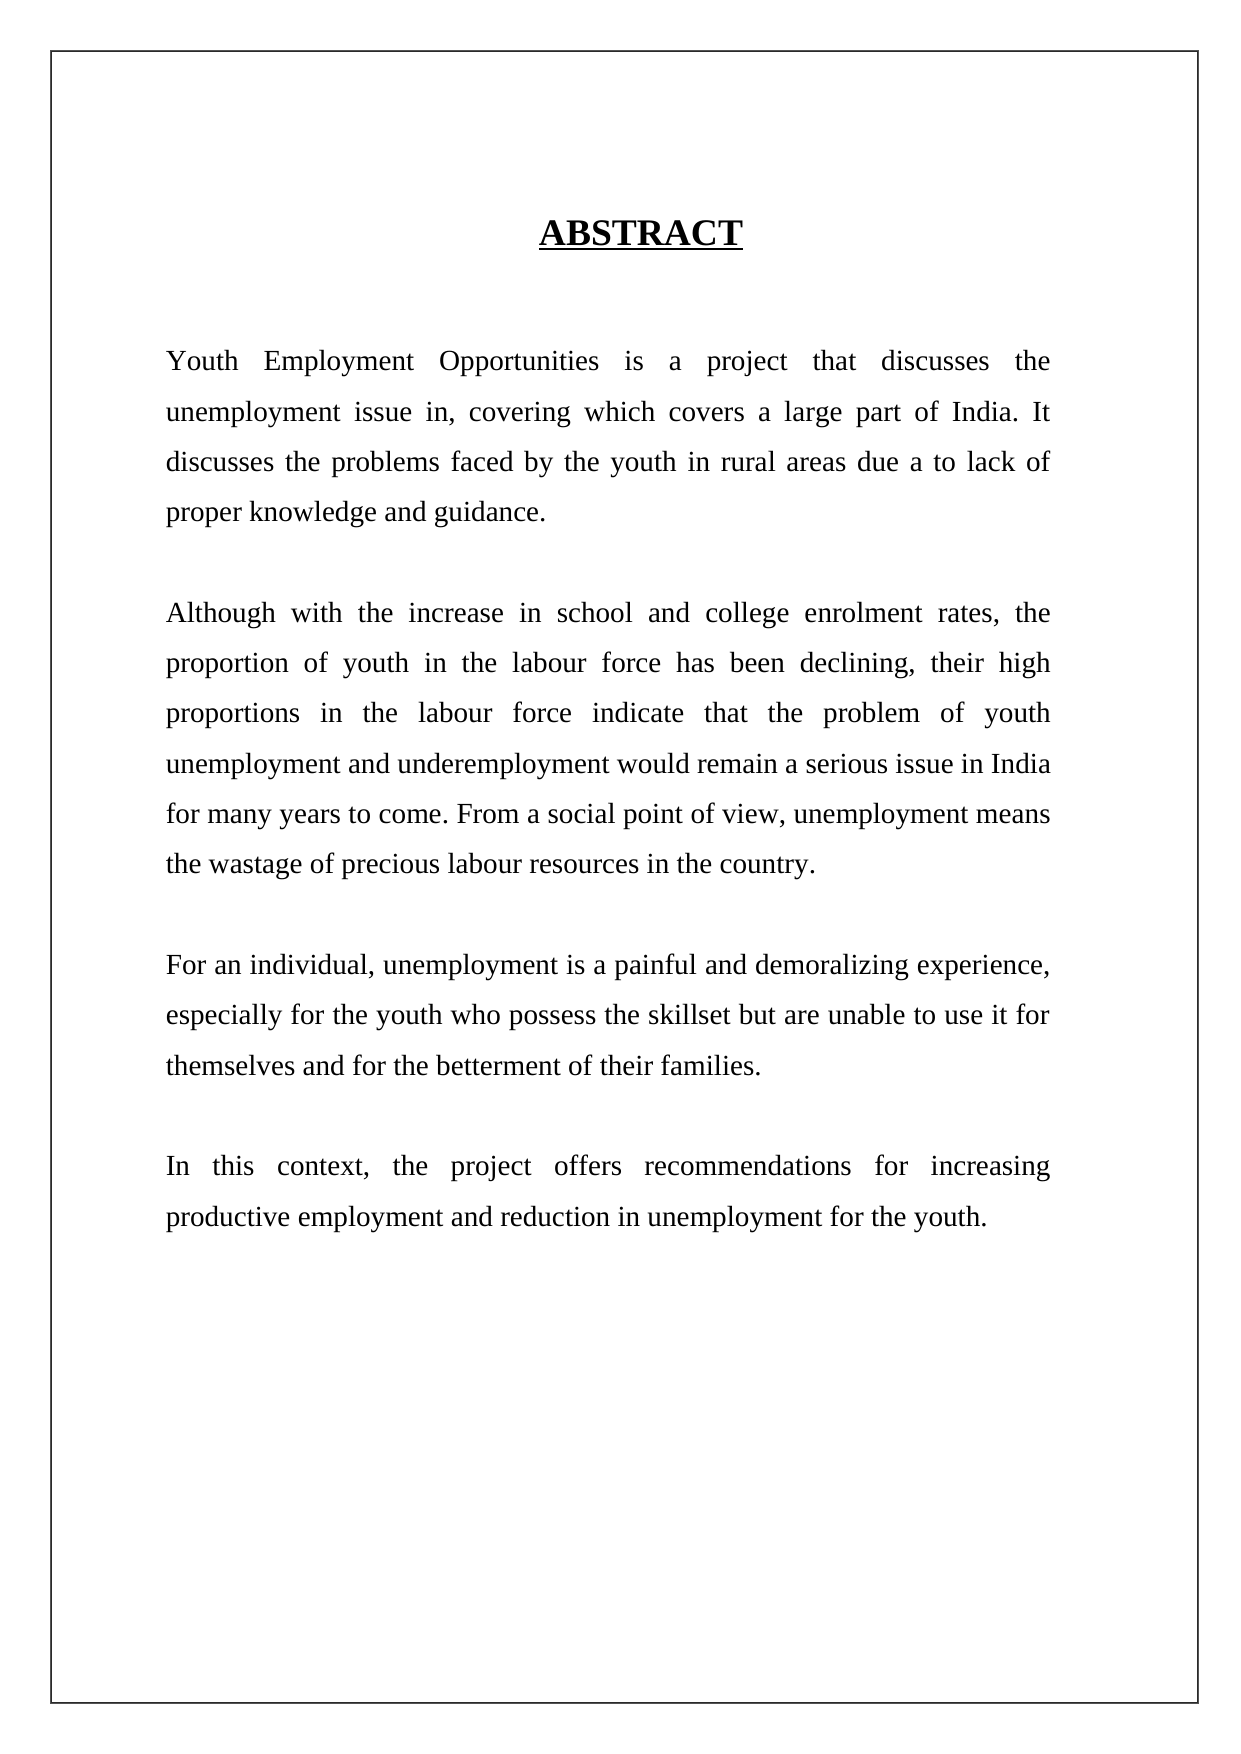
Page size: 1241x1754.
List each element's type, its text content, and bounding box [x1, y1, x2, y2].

text For an individual, unemployment is a painful and demoralizing experience, especially for the youth who possess the skillset but are unable to use it for themselves and for the betterment of their families. [166, 947, 1051, 1081]
text Although with the increase in school and college enrolment rates, the proportion of youth in the labour force has been declining, their high proportions in the labour force indicate that the problem of youth unemployment and underemployment would remain a serious issue in India for many years to come. From a social point of view, unemployment means the wastage of precious labour resources in the country. [166, 595, 1051, 880]
text ABSTRACT [89, 211, 1196, 254]
text In this context, the project offers recommendations for increasing productive employment and reduction in unemployment for the youth. [166, 1148, 1051, 1232]
text Youth Employment Opportunities is a project that discusses the unemployment issue in, covering which covers a large part of India. It discusses the problems faced by the youth in rural areas due a to lack of proper knowledge and guidance. [166, 343, 1051, 528]
